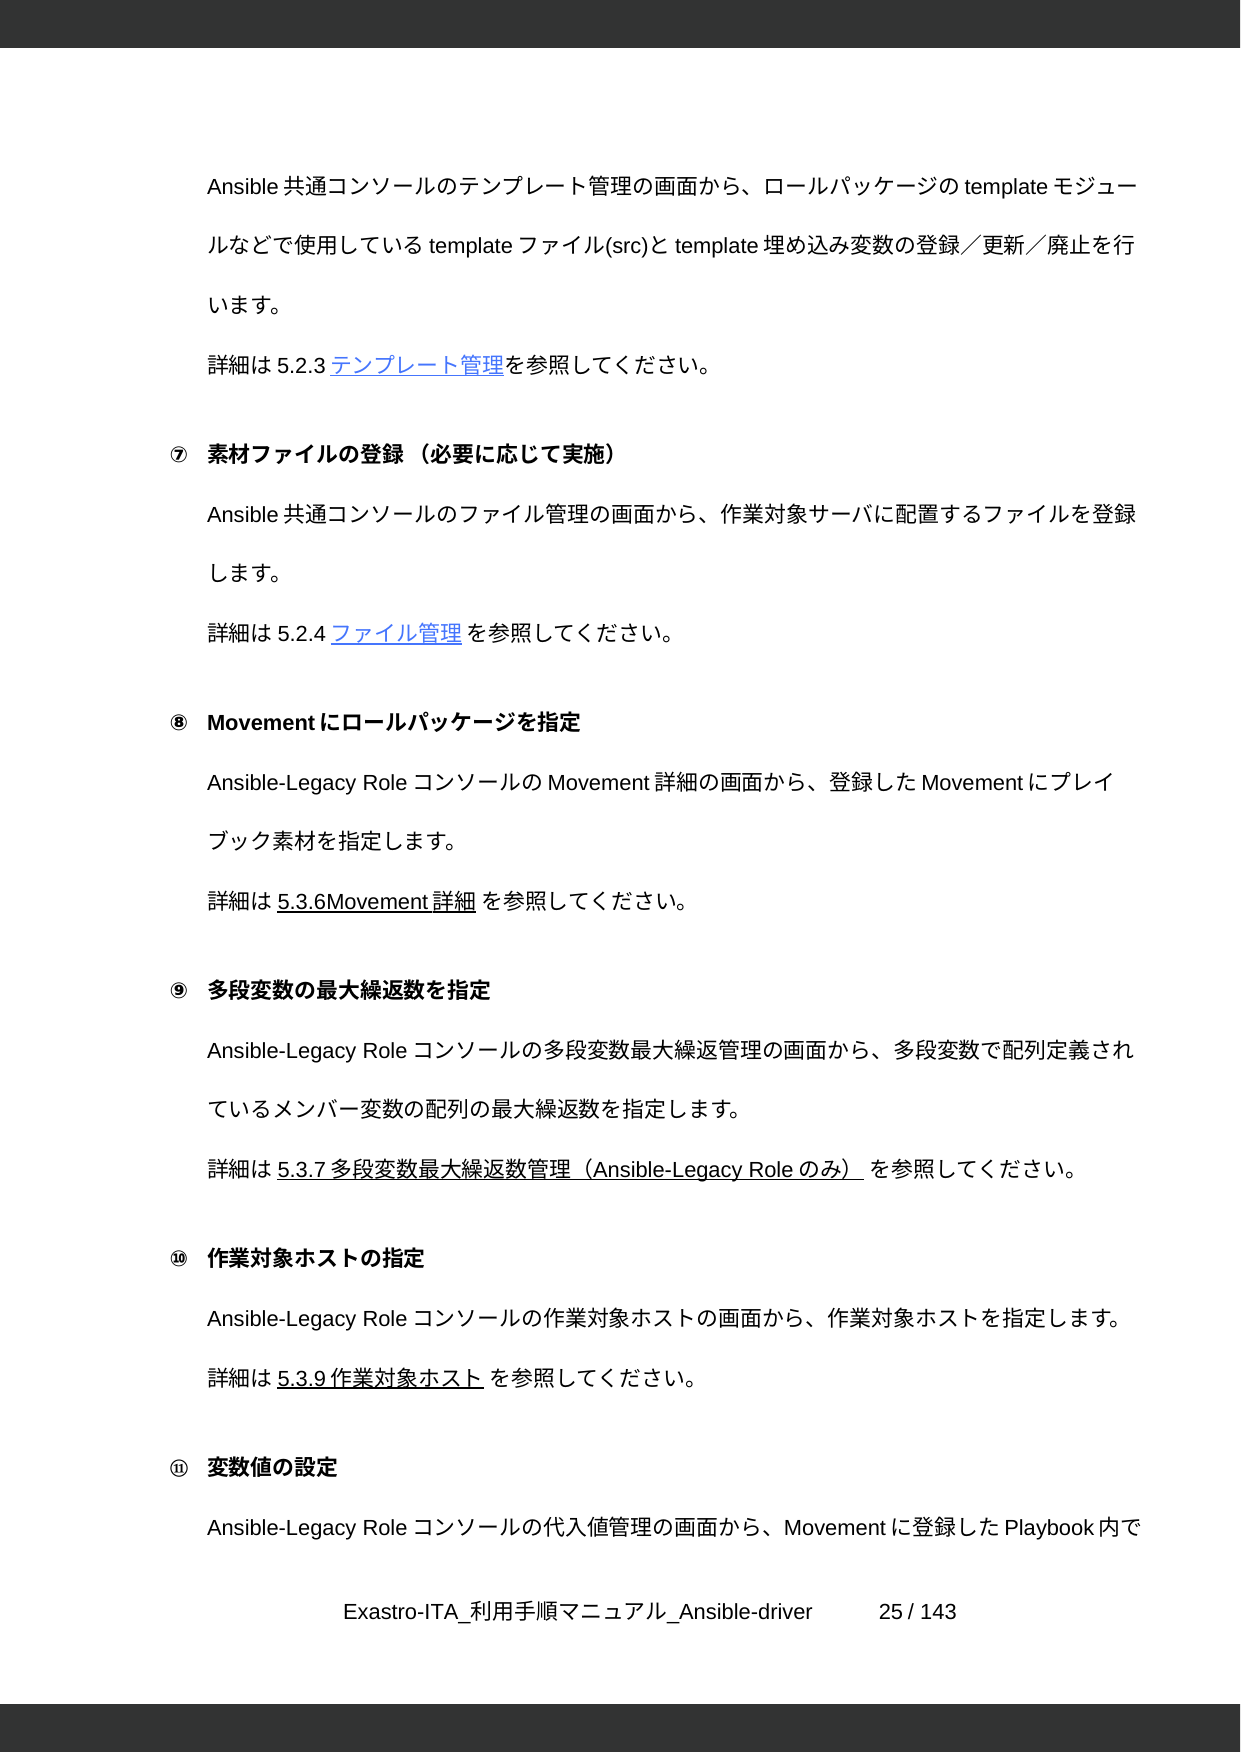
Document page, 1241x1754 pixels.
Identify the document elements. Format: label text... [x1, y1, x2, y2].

list 詳細は 5.2.4ファイル管理 を参照してください。 [207, 602, 1152, 661]
picture [0, 0, 1241, 48]
list 詳細は5.2.3テンプレート管理を参照してください。 [207, 334, 1152, 393]
list Movementにロールパッケージを指定 [169, 691, 1152, 751]
list 詳細は 5.3.7多段変数最大繰返数管理（Ansible-Legacy Roleのみ） を参照してください。 [207, 1138, 1152, 1198]
list 作業対象ホストの指定 Ansible-Legacy Roleコンソールの作業対象ホストの画面から、作業対象ホストを指定します。 詳細は 5.3.9作業対象ホスト を参照してください。 [169, 1227, 1152, 1406]
list Ansible共通コンソールのテンプレート管理の画面から、ロールパッケージのtemplateモジュールなどで使用しているtemplateファイル(src)とtemplate埋め込み変数の登録／更新／廃止を行います。 [207, 155, 1152, 334]
list 詳細は 5.3.6Movement詳細 を参照してください。 [207, 870, 1152, 929]
list Ansible共通コンソールのファイル管理の画面から、作業対象サーバに配置するファイルを登録します。 [207, 483, 1152, 602]
picture [0, 1704, 1241, 1752]
list 素材ファイルの登録 （必要に応じて実施） [169, 423, 1152, 483]
list 多段変数の最大繰返数を指定 Ansible-Legacy Roleコンソールの多段変数最大繰返管理の画面から、多段変数で配列定義されているメンバー変数の配列の最大繰返数を指定します。 [169, 959, 1152, 1138]
list Ansible-Legacy RoleコンソールのMovement詳細の画面から、登録したMovementにプレイブック素材を指定します。 [207, 751, 1152, 870]
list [169, 1436, 1152, 1555]
